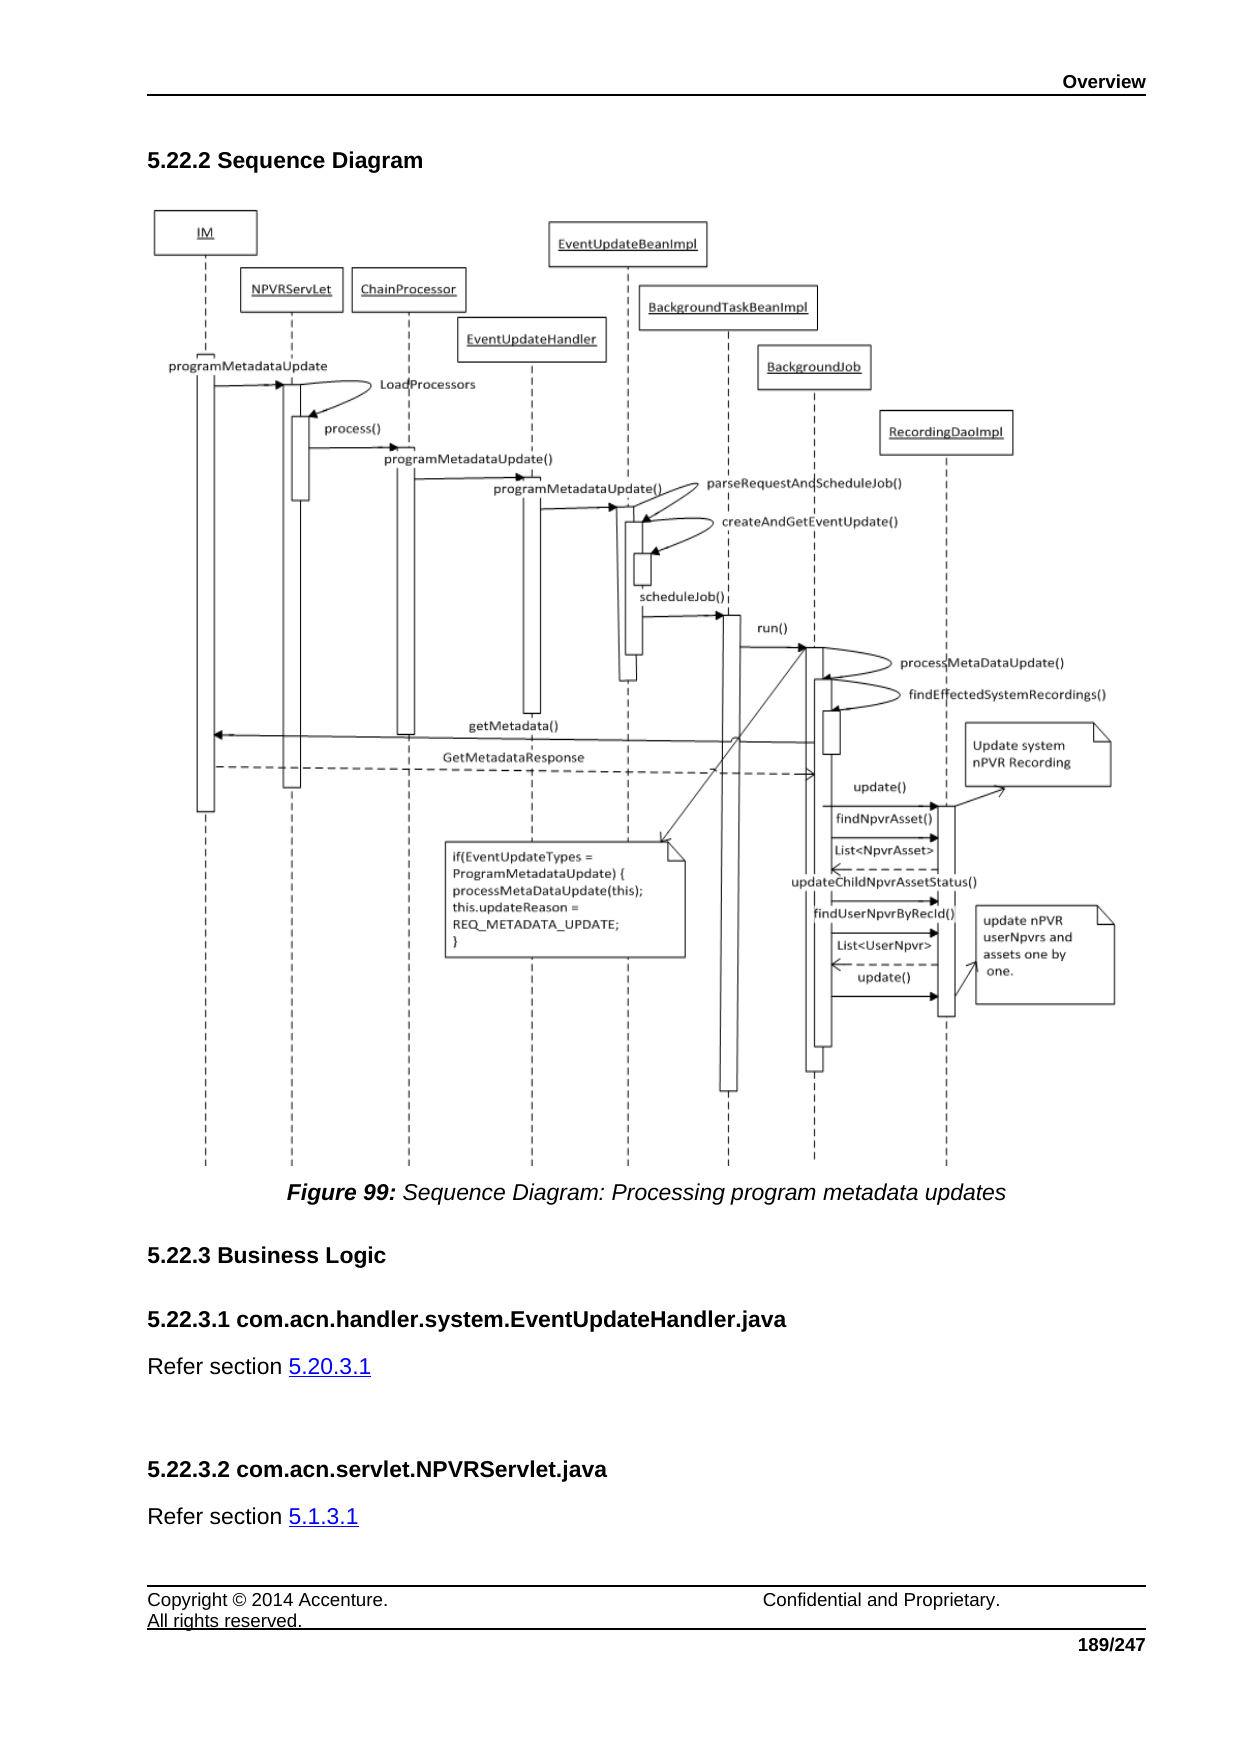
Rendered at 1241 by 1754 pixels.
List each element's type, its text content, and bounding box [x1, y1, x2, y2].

subtitle com.acn.servlet.NPVRServlet.java [147, 1456, 1146, 1482]
text Refer section 5.1.3.1 [147, 1503, 1146, 1529]
picture [147, 194, 1122, 1166]
text Figure 99: Sequence Diagram: Processing program metadata updates [147, 1178, 1146, 1205]
subtitle com.acn.handler.system.EventUpdateHandler.java [147, 1306, 1146, 1332]
subtitle Business Logic [147, 1242, 1146, 1269]
subtitle Sequence Diagram [147, 147, 1146, 173]
text Refer section 5.20.3.1 [147, 1353, 1146, 1380]
